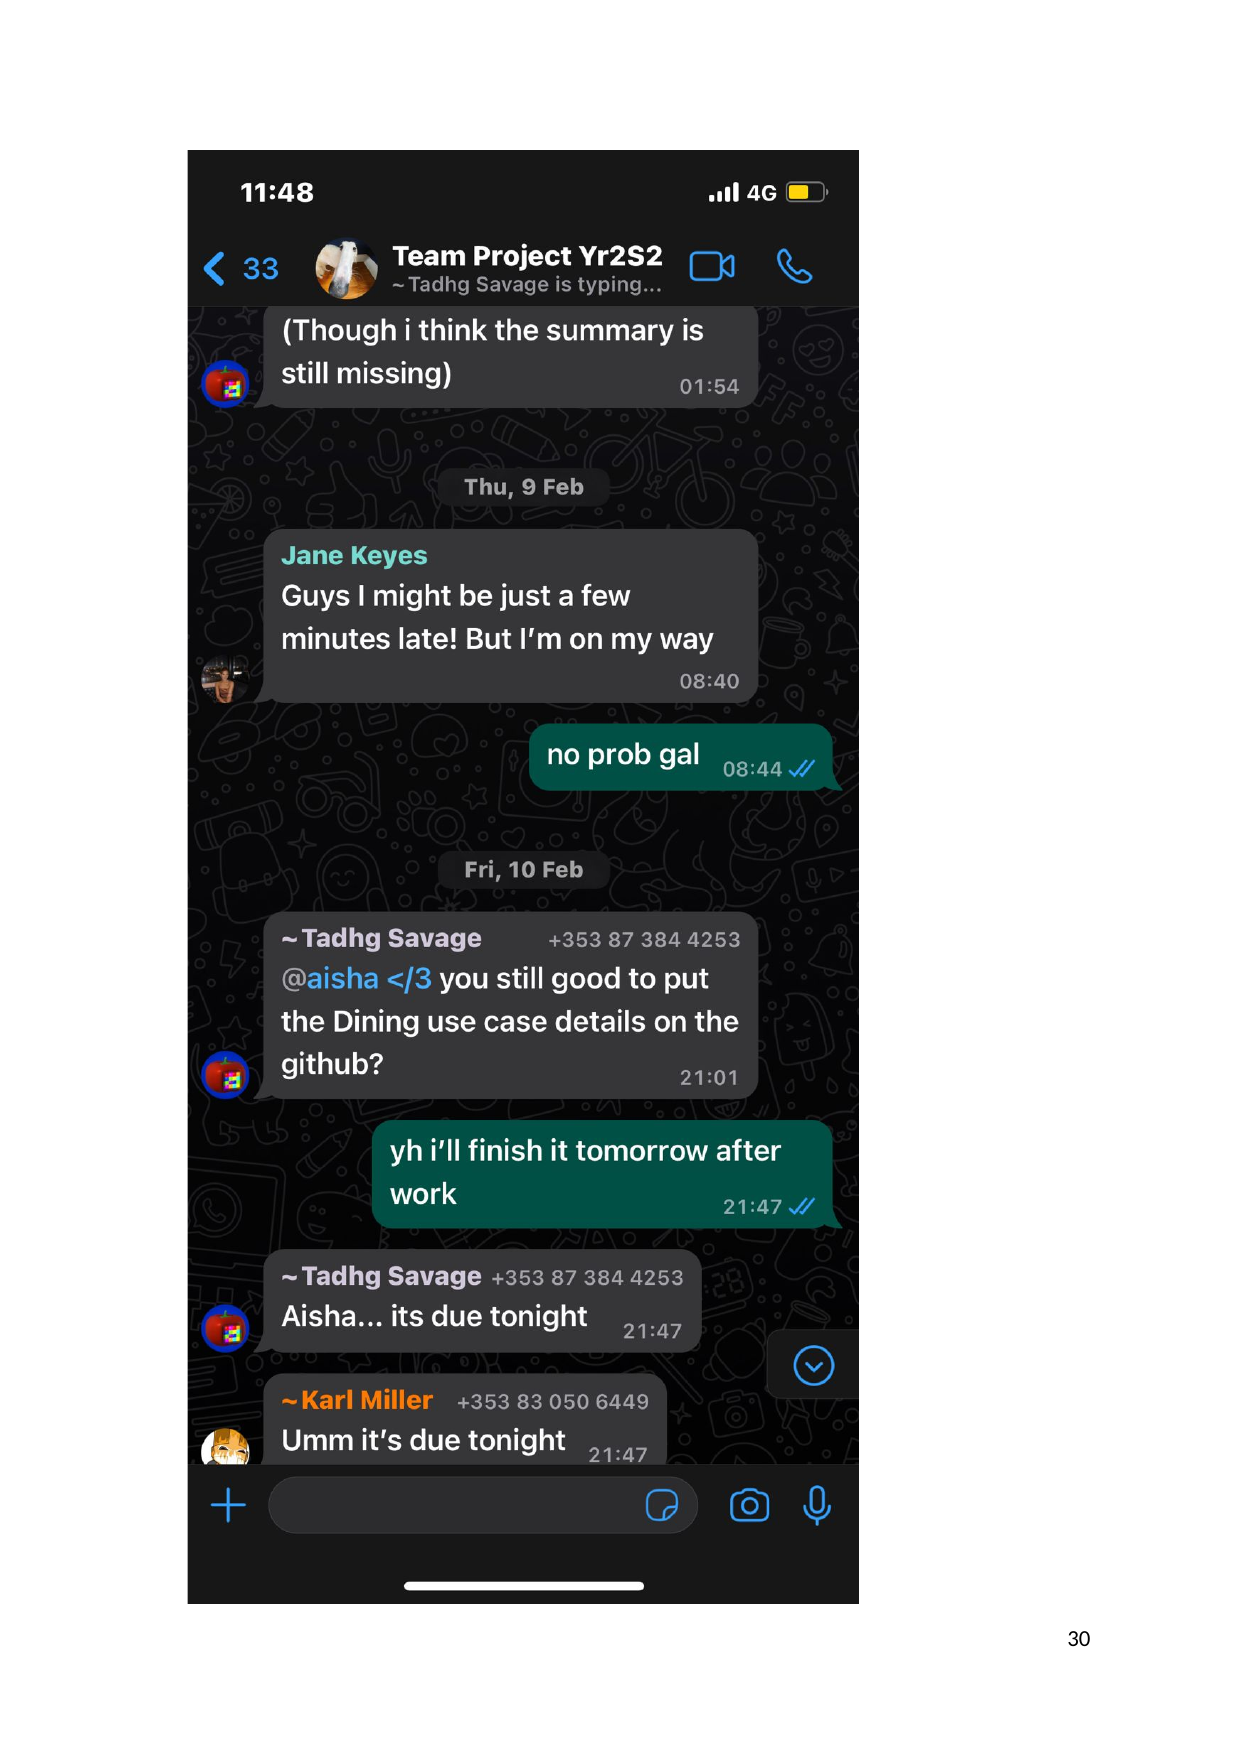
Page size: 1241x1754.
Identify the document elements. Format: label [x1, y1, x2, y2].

picture [187, 150, 859, 1604]
